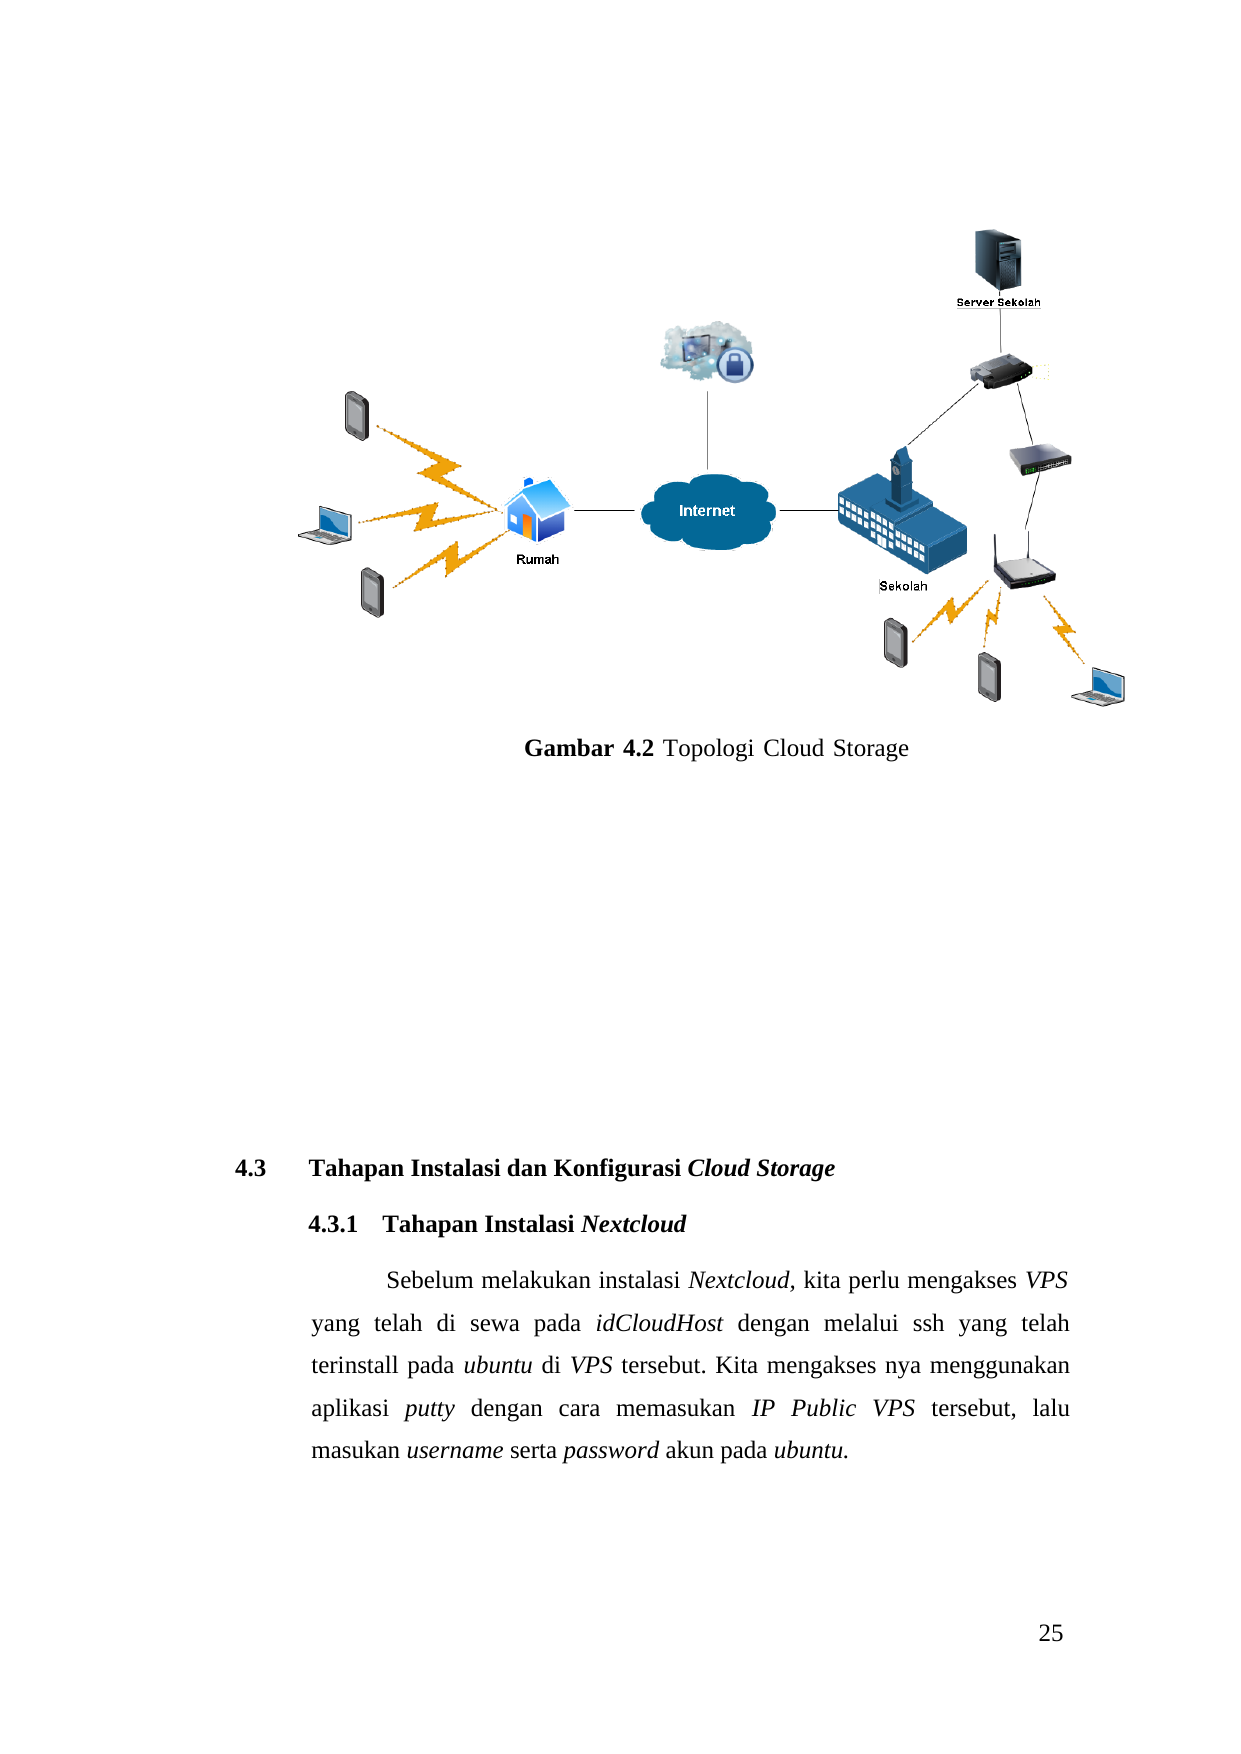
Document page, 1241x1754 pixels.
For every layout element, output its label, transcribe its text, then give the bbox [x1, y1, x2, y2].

picture [298, 229, 1125, 707]
text Sebelum melakukan instalasi Nextcloud, kita perlu mengakses VPS yang telah di sewa pada idCloudHost dengan melalui ssh yang telah terinstall pada ubuntu di VPS tersebut. Kita mengakses nya menggunakan aplikasi putty dengan cara memasukan IP Public VPS tersebut, lalu masukan username serta password akun pada ubuntu. [311, 1265, 1070, 1464]
subtitle 4.3 Tahapan Instalasi dan Konfigurasi Cloud Storage [235, 1153, 1070, 1182]
subtitle 4.3.1 Tahapan Instalasi Nextcloud [235, 1209, 1070, 1238]
subtitle Gambar 4.2 Topologi Cloud Storage [461, 733, 909, 793]
